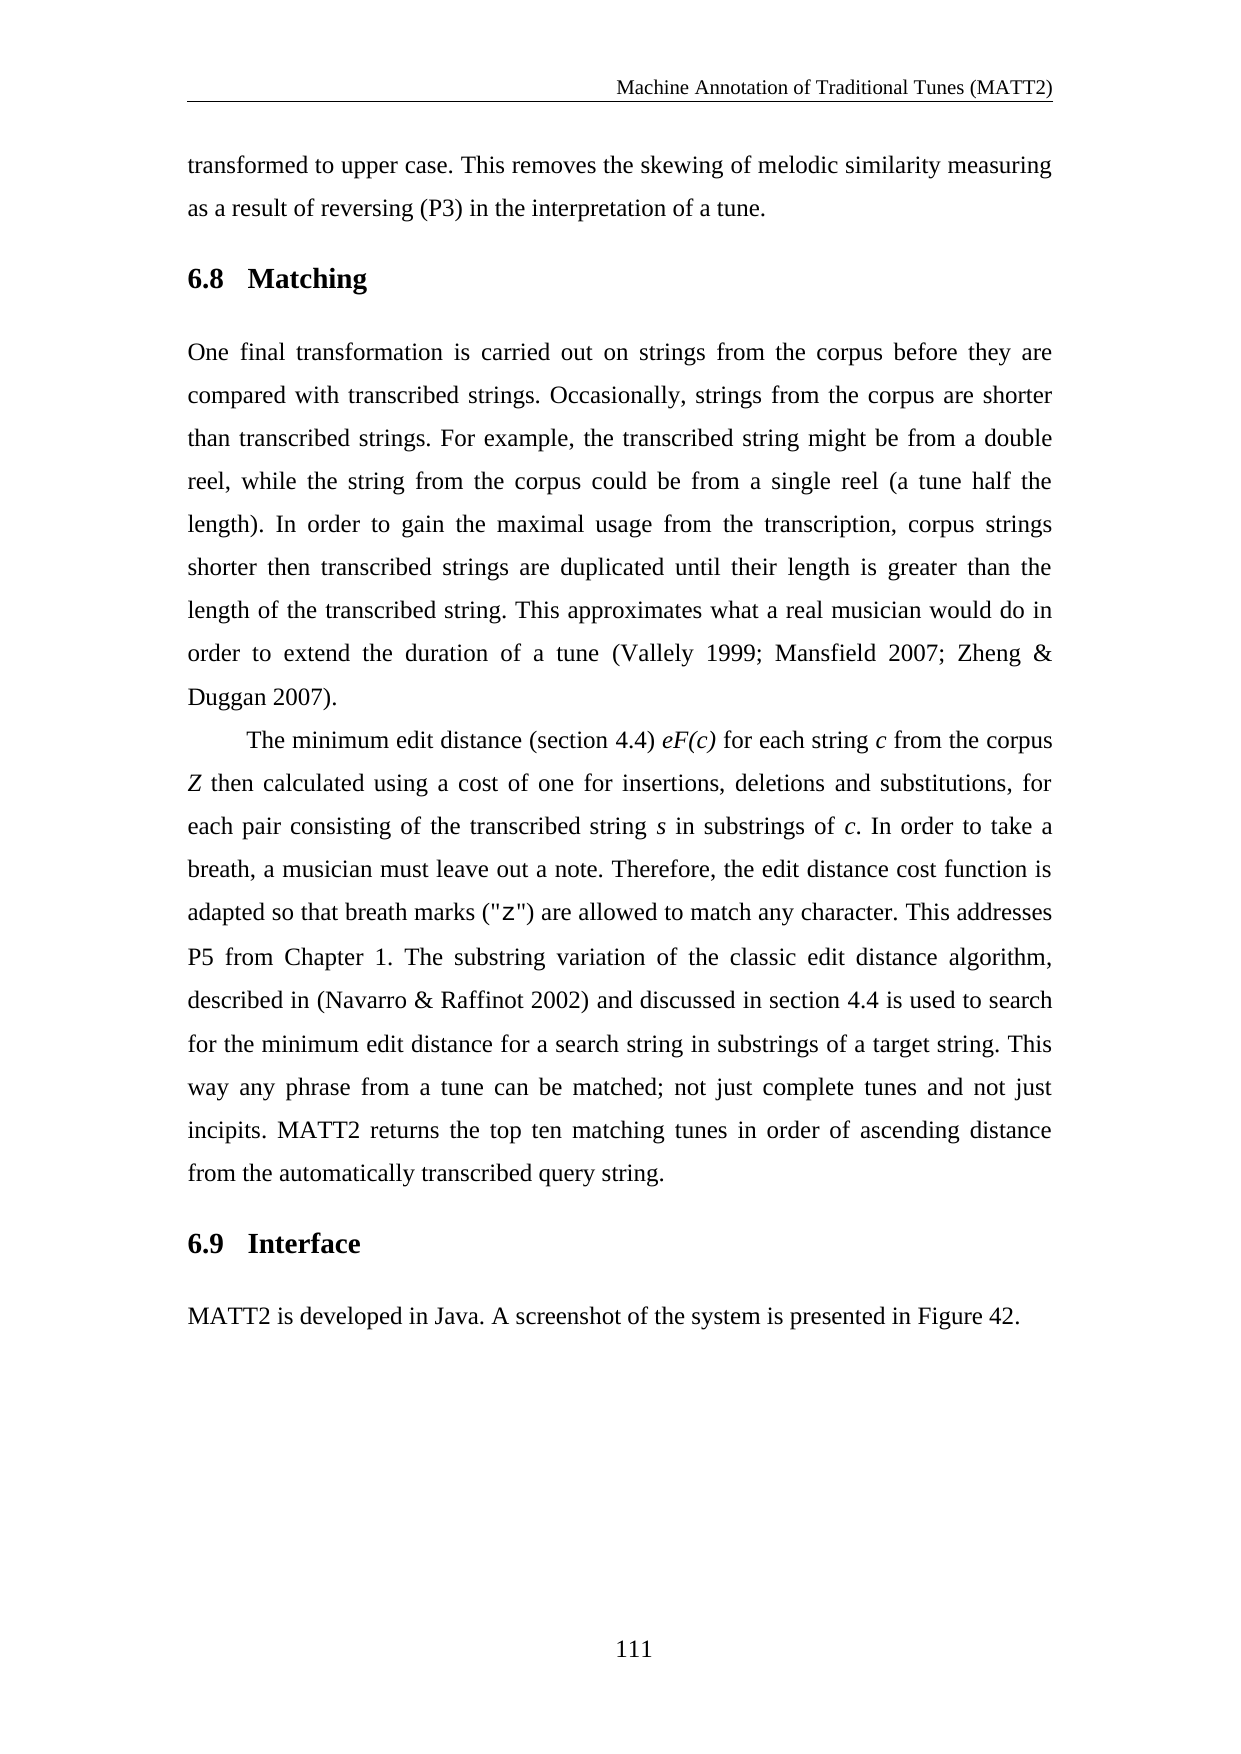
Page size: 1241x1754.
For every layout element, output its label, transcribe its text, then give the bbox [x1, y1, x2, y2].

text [187, 150, 1053, 222]
text One final transformation is carried out on strings from the corpus before they are compared with transcribed strings. Occasionally, strings from the corpus are shorter than transcribed strings. For example, the transcribed string might be from a double reel, while the string from the corpus could be from a single reel (a tune half the length). In order to gain the maximal usage from the transcription, corpus strings shorter then transcribed strings are duplicated until their length is greater than the length of the transcribed string. This approximates what a real musician would do in order to extend the duration of a tune (Vallely 1999; Mansfield 2007; Zheng & Duggan 2007). [187, 337, 1053, 710]
text The minimum edit distance (section 4.4) eF(c) for each string c from the corpus Z then calculated using a cost of one for insertions, deletions and substitutions, for each pair consisting of the transcribed string s in substrings of c. In order to take a breath, a musician must leave out a note. Therefore, the edit distance cost function is adapted so that breath marks ("z") are allowed to match any character. This addresses P5 from Chapter 1. The substring variation of the classic edit distance algorithm, described in and discussed in section 4.4 is used to search for the minimum edit distance for a search string in substrings of a target string. This way any phrase from a tune can be matched; not just complete tunes and not just incipits. MATT2 returns the top ten matching tunes in order of ascending distance from the automatically transcribed query string. [187, 725, 1053, 1187]
subtitle Interface [187, 1226, 1053, 1260]
subtitle Matching [187, 261, 1053, 295]
